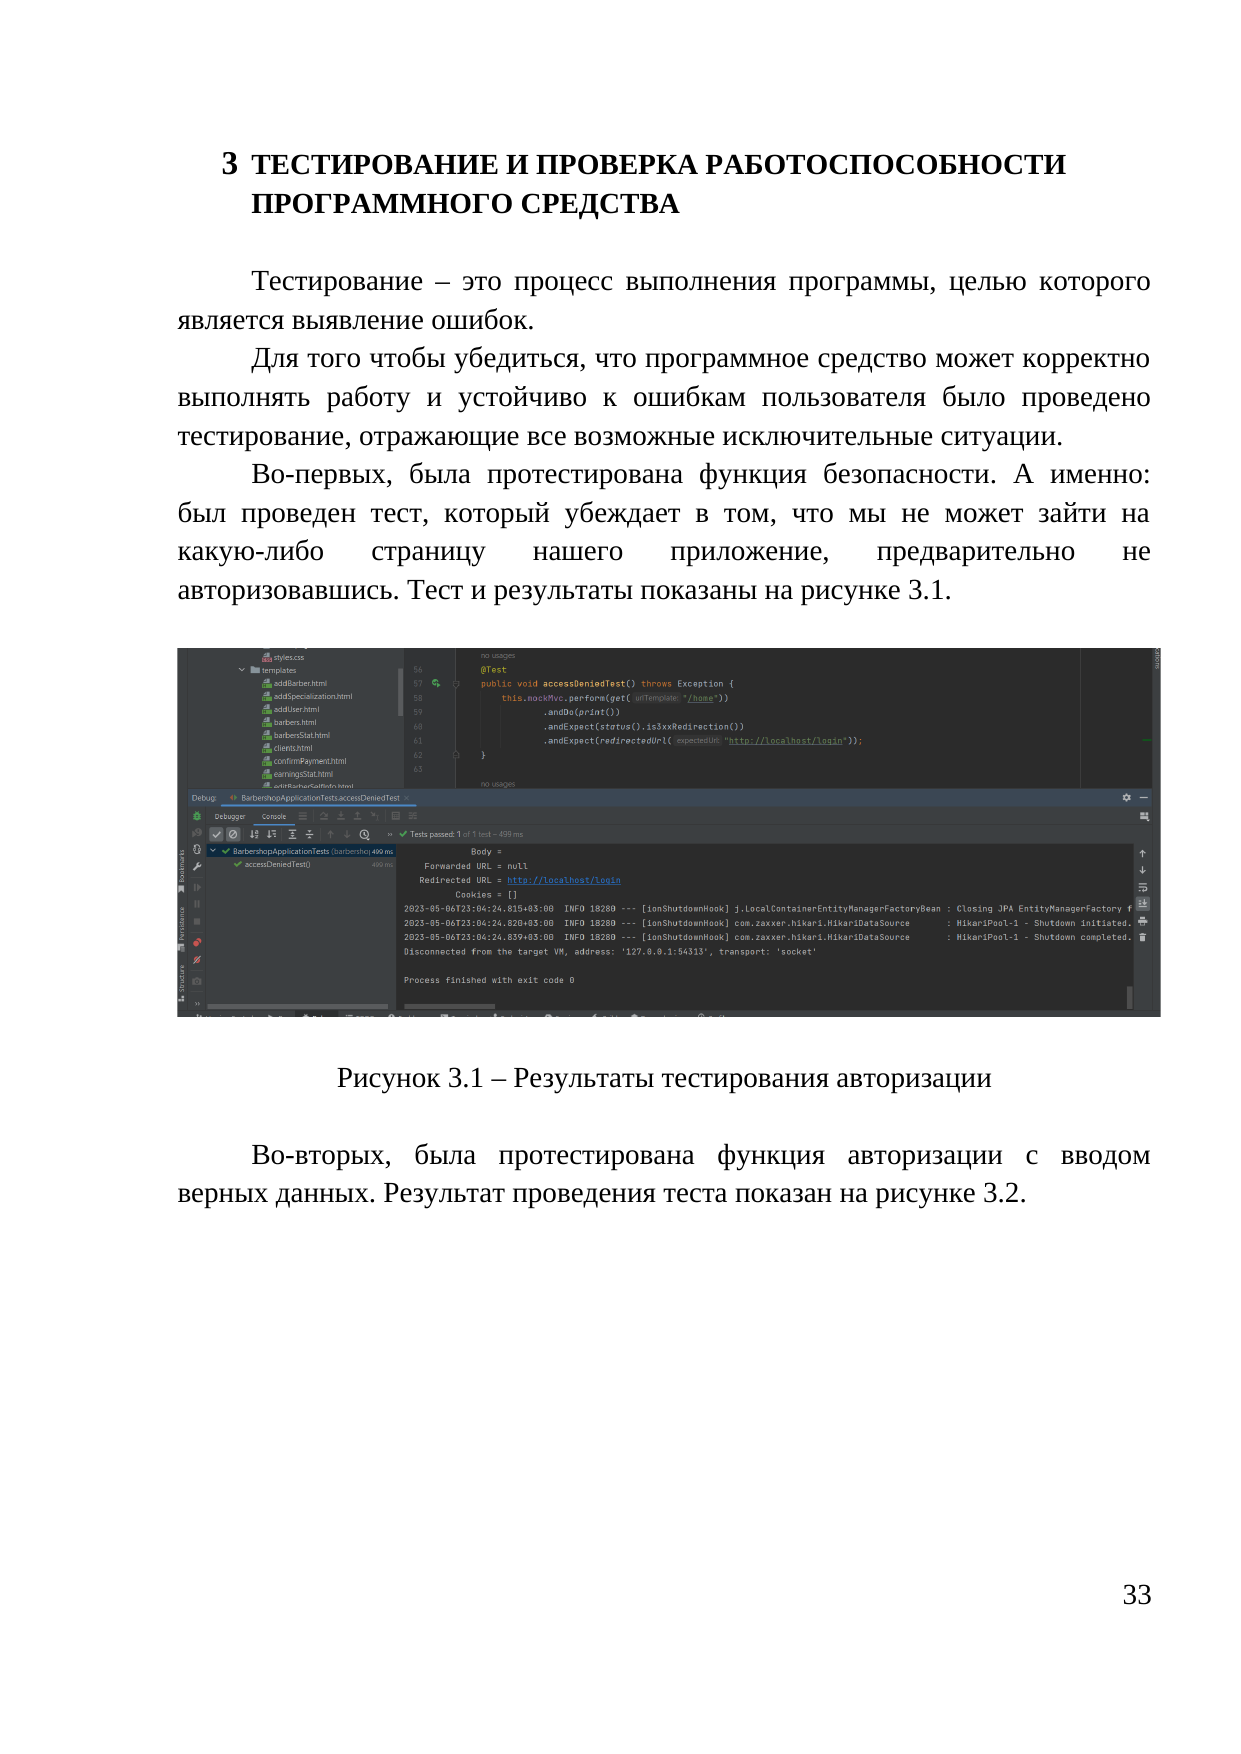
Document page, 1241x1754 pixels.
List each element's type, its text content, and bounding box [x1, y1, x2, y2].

text Для того чтобы убедиться, что программное средство может корректно выполнять работу и устойчиво к ошибкам пользователя было проведено тестирование, отражающие все возможные исключительные ситуации. [177, 341, 1152, 451]
text Во-вторых, была протестирована функция авторизации с вводом верных данных. Результат проведения теста показан на рисунке 3.2. [177, 1137, 1152, 1209]
picture [177, 648, 1161, 1017]
text Во-первых, была протестирована функция безопасности. А именно: был проведен тест, который убеждает в том, что мы не может зайти на какую-либо страницу нашего приложение, предварительно не авторизовавшись. Тест и результаты показаны на рисунке 3.1. [177, 456, 1152, 605]
text Рисунок 3.1 – Результаты тестирования авторизации [177, 1060, 1152, 1093]
text Тестирование – это процесс выполнения программы, целью которого является выявление ошибок. [177, 263, 1152, 336]
subtitle ТЕСТИРОВАНИЕ И ПРОВЕРКА РАБОТОСПОСОБНОСТИ ПРОГРАММНОГО СРЕДСТВА [221, 143, 1152, 220]
